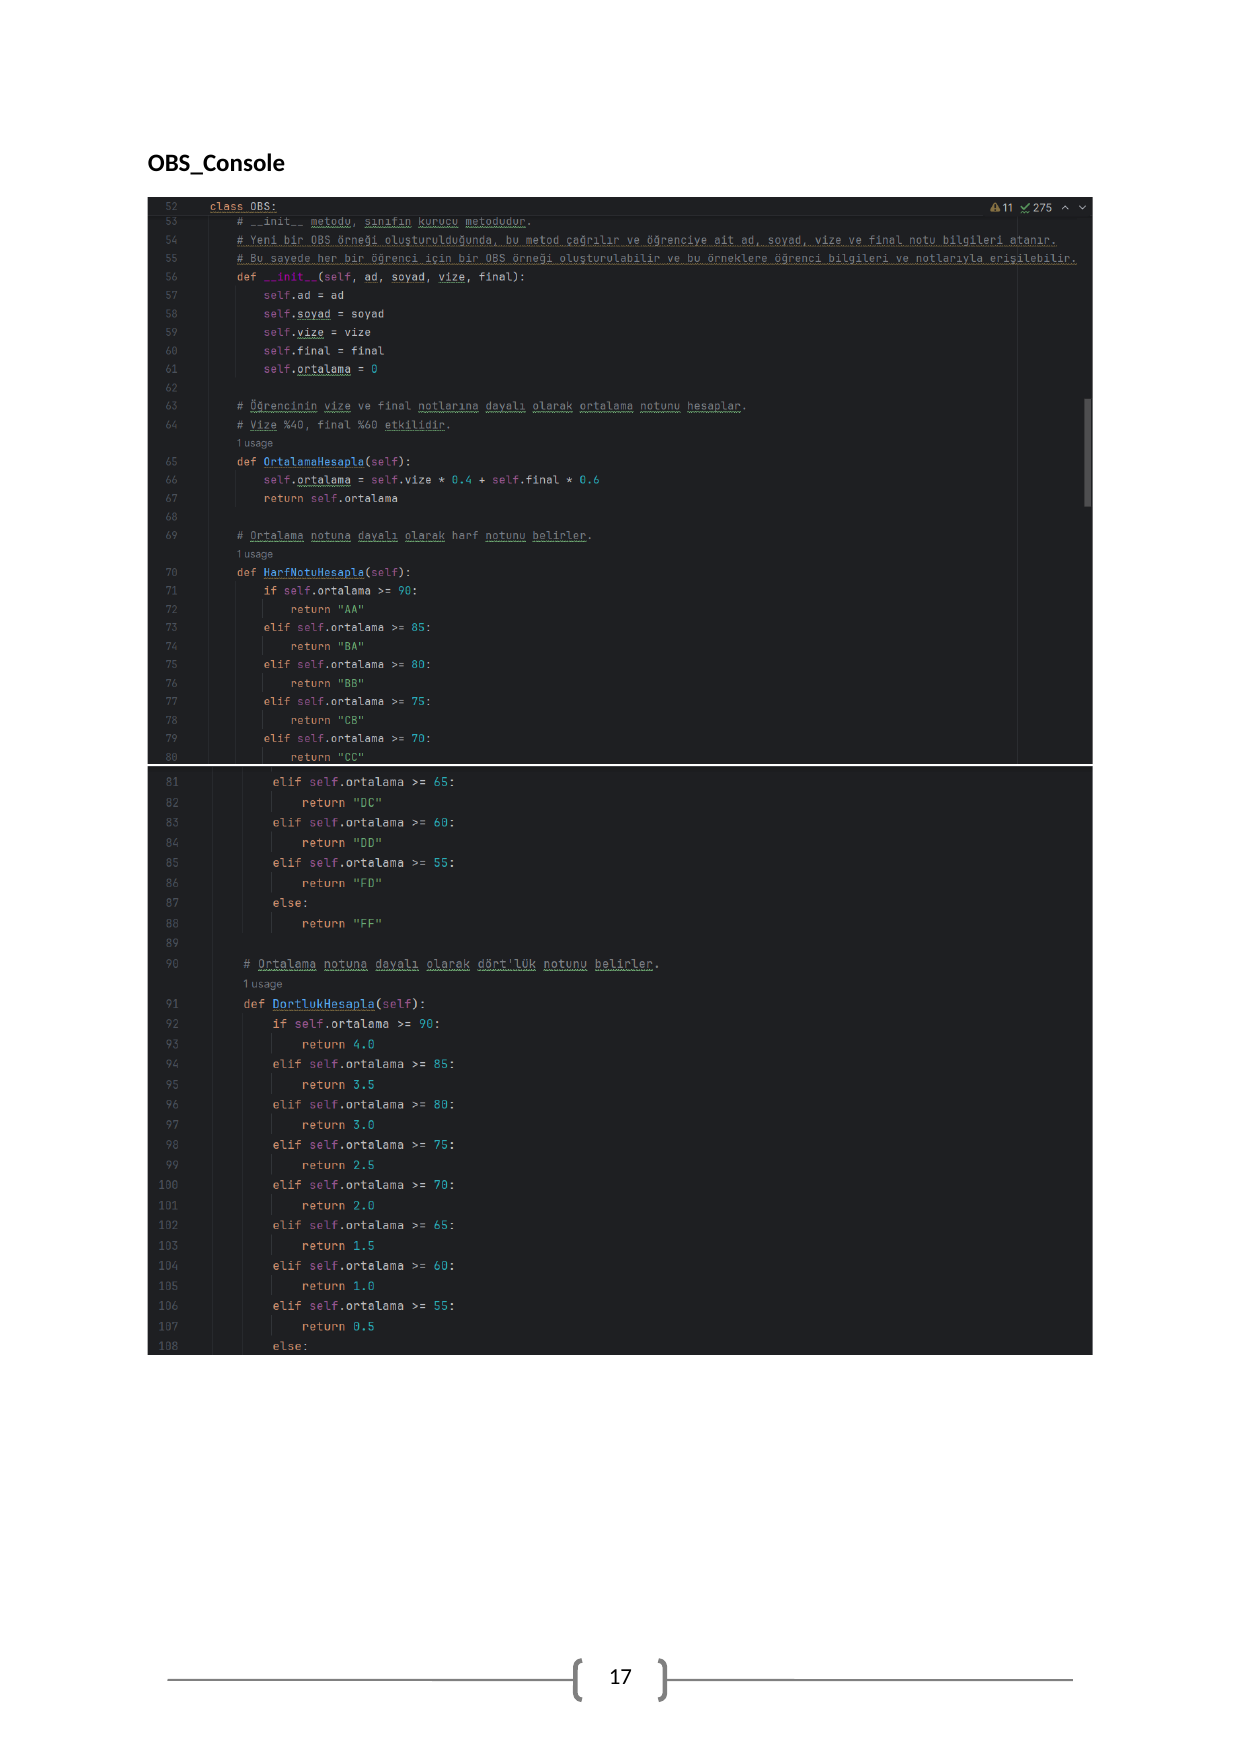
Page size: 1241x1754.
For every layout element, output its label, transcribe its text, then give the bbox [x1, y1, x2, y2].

picture [147, 197, 1093, 764]
picture [147, 766, 1093, 1355]
text OBS_Console [148, 148, 1093, 178]
